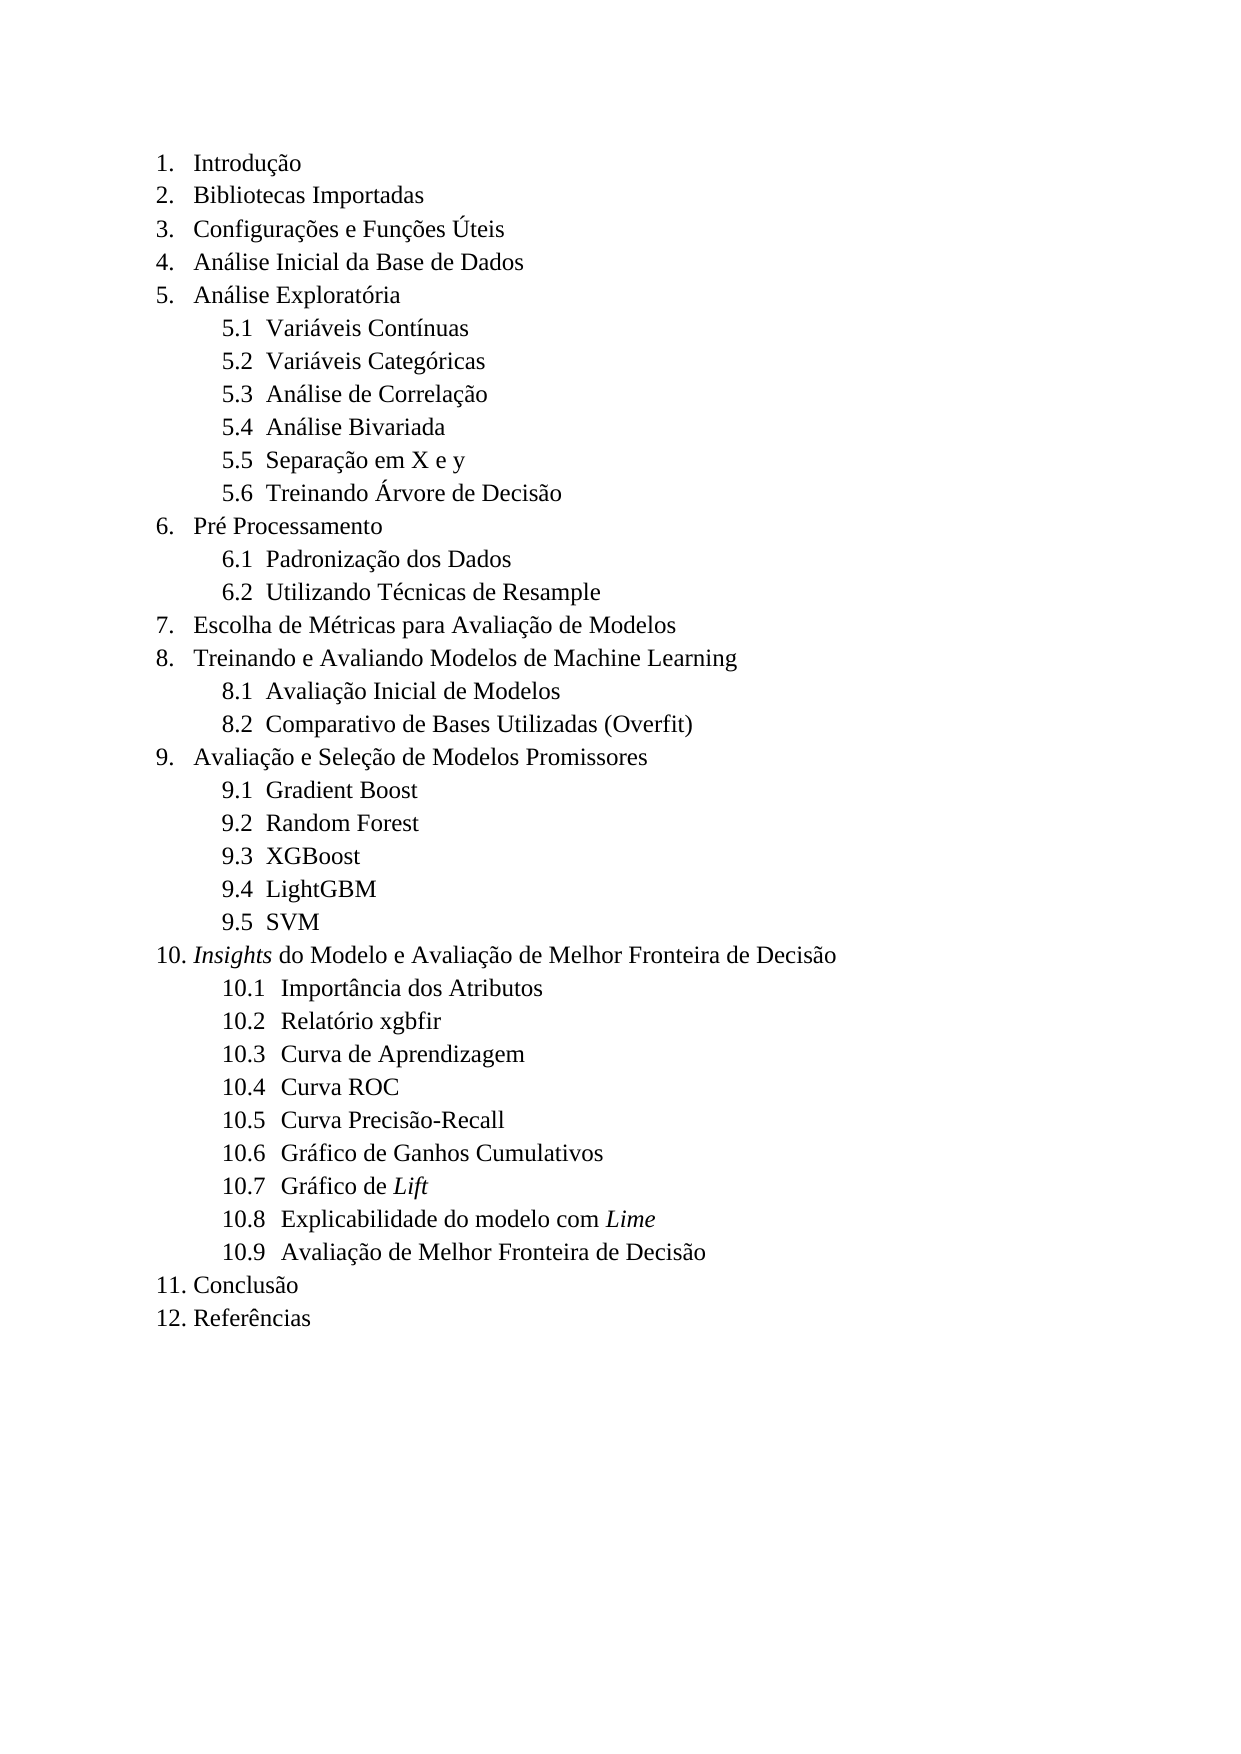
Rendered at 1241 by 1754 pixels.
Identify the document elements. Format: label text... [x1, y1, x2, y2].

list LightGBM [177, 874, 1122, 903]
list Gráfico de Ganhos Cumulativos [192, 1138, 1122, 1167]
list Referências [156, 1303, 1122, 1332]
list Curva de Aprendizagem [192, 1039, 1122, 1068]
list Random Forest [177, 808, 1122, 837]
list Avaliação de Melhor Fronteira de Decisão [192, 1237, 1122, 1266]
list Escolha de Métricas para Avaliação de Modelos [156, 610, 930, 639]
list Pré Processamento [156, 511, 1122, 539]
list Utilizando Técnicas de Resample [192, 577, 1122, 606]
list Comparativo de Bases Utilizadas (Overfit) [222, 709, 1122, 738]
list Análise Exploratória [156, 280, 1122, 308]
list Introdução [156, 148, 1122, 176]
list Conclusão [156, 1270, 1122, 1299]
list Gradient Boost [177, 775, 1122, 804]
list Bibliotecas Importadas [156, 181, 1122, 209]
list Variáveis Contínuas [177, 313, 1122, 341]
list Curva ROC [192, 1072, 1122, 1101]
list Separação em X e y [222, 445, 1122, 473]
list Importância dos Atributos [177, 973, 1122, 1002]
list Treinando Árvore de Decisão [177, 478, 1122, 507]
list XGBoost [177, 841, 1122, 870]
list Gráfico de Lift [192, 1171, 1122, 1200]
list Variáveis Categóricas [177, 346, 1122, 374]
list SVM [177, 907, 1122, 936]
list Análise Inicial da Base de Dados [156, 247, 1122, 275]
list Treinando e Avaliando Modelos de Machine Learning [156, 643, 1122, 672]
list Análise de Correlação [177, 379, 1122, 407]
list Explicabilidade do modelo com Lime [192, 1204, 1122, 1233]
list Curva Precisão-Recall [192, 1105, 1122, 1134]
list Insights do Modelo e Avaliação de Melhor Fronteira de Decisão [156, 940, 1122, 969]
list Relatório xgbfir [192, 1006, 1122, 1035]
list Avaliação Inicial de Modelos [222, 676, 1122, 705]
list Configurações e Funções Úteis [156, 214, 1122, 242]
list Padronização dos Dados [192, 544, 1122, 573]
list Análise Bivariada [177, 412, 1122, 441]
list Avaliação e Seleção de Modelos Promissores [156, 742, 1122, 771]
